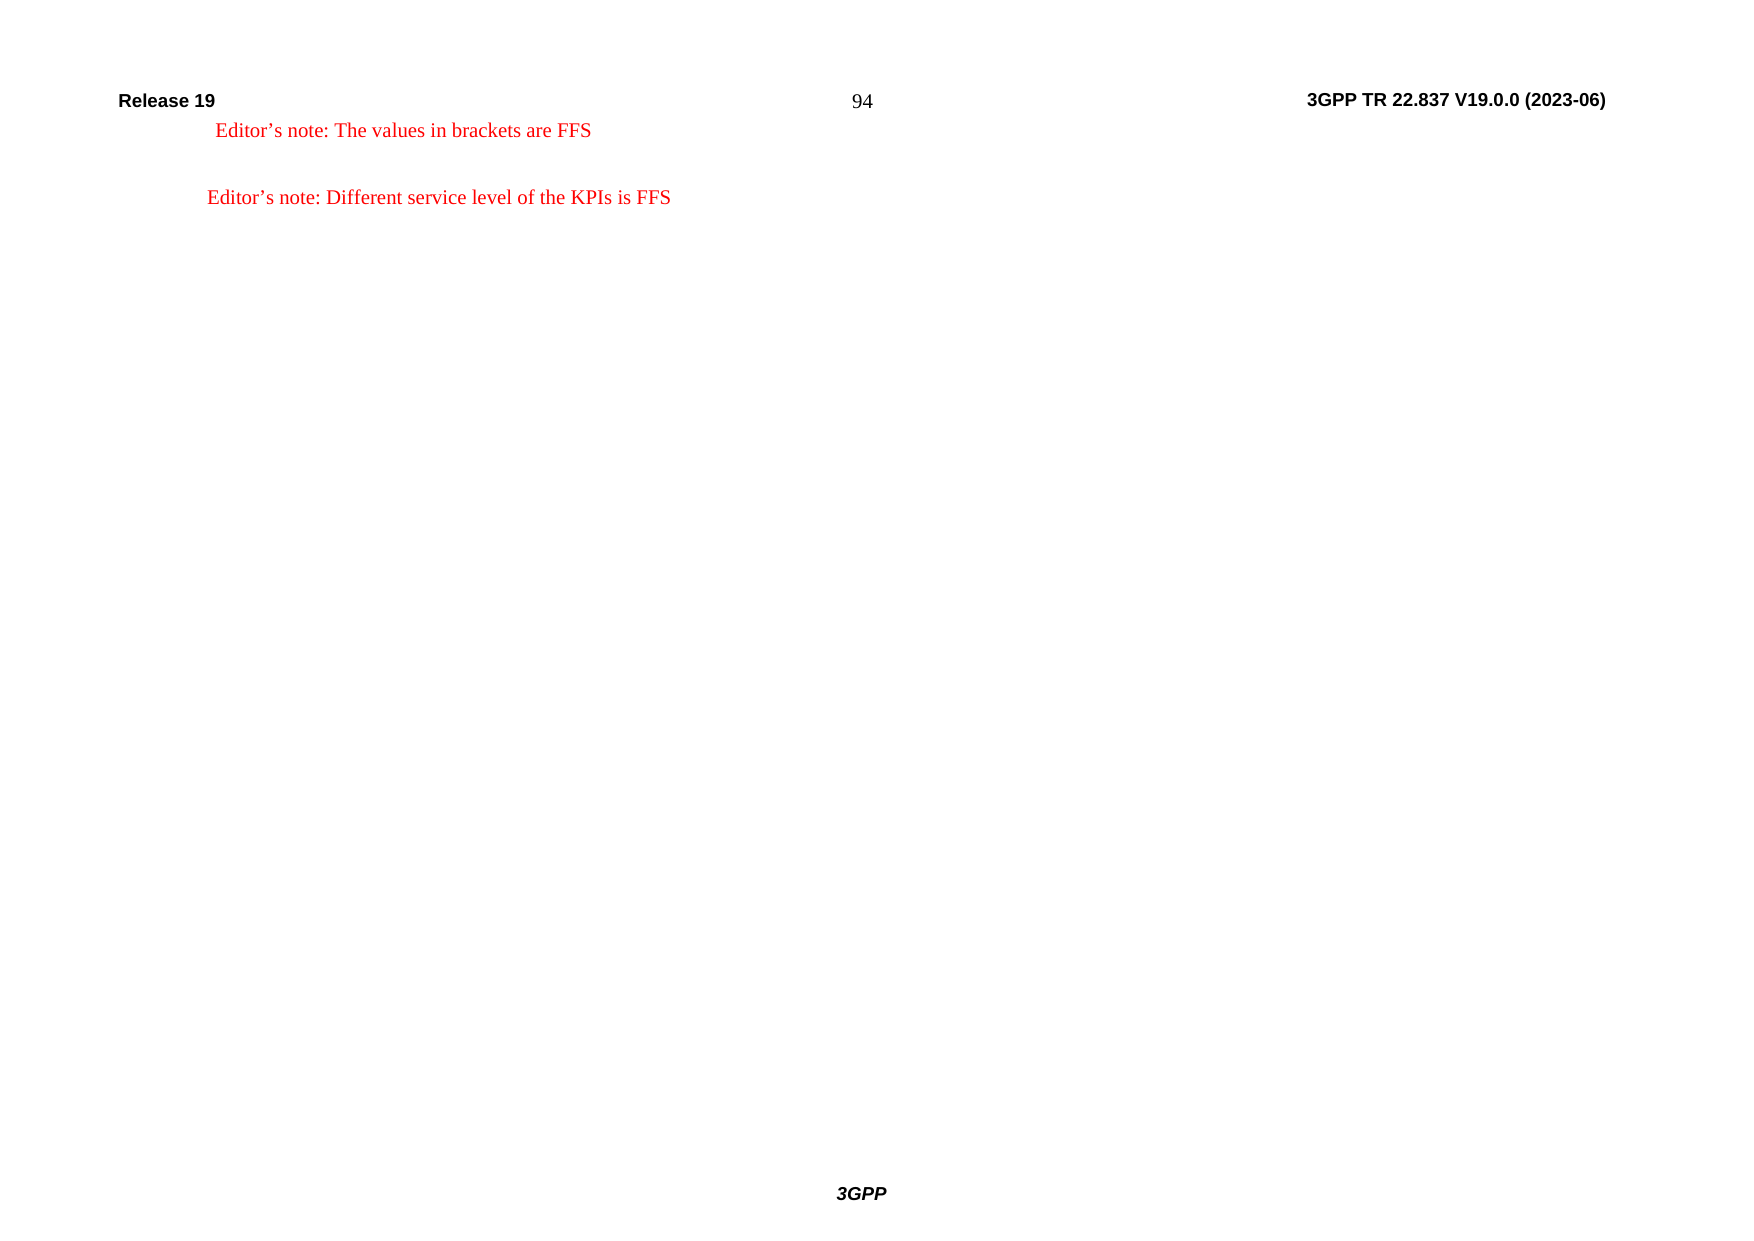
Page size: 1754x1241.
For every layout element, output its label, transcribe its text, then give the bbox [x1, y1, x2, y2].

text Editor’s note: Different service level of the KPIs is FFS [207, 185, 1606, 209]
text Editor’s note: The values in brackets are FFS [118, 118, 1606, 142]
